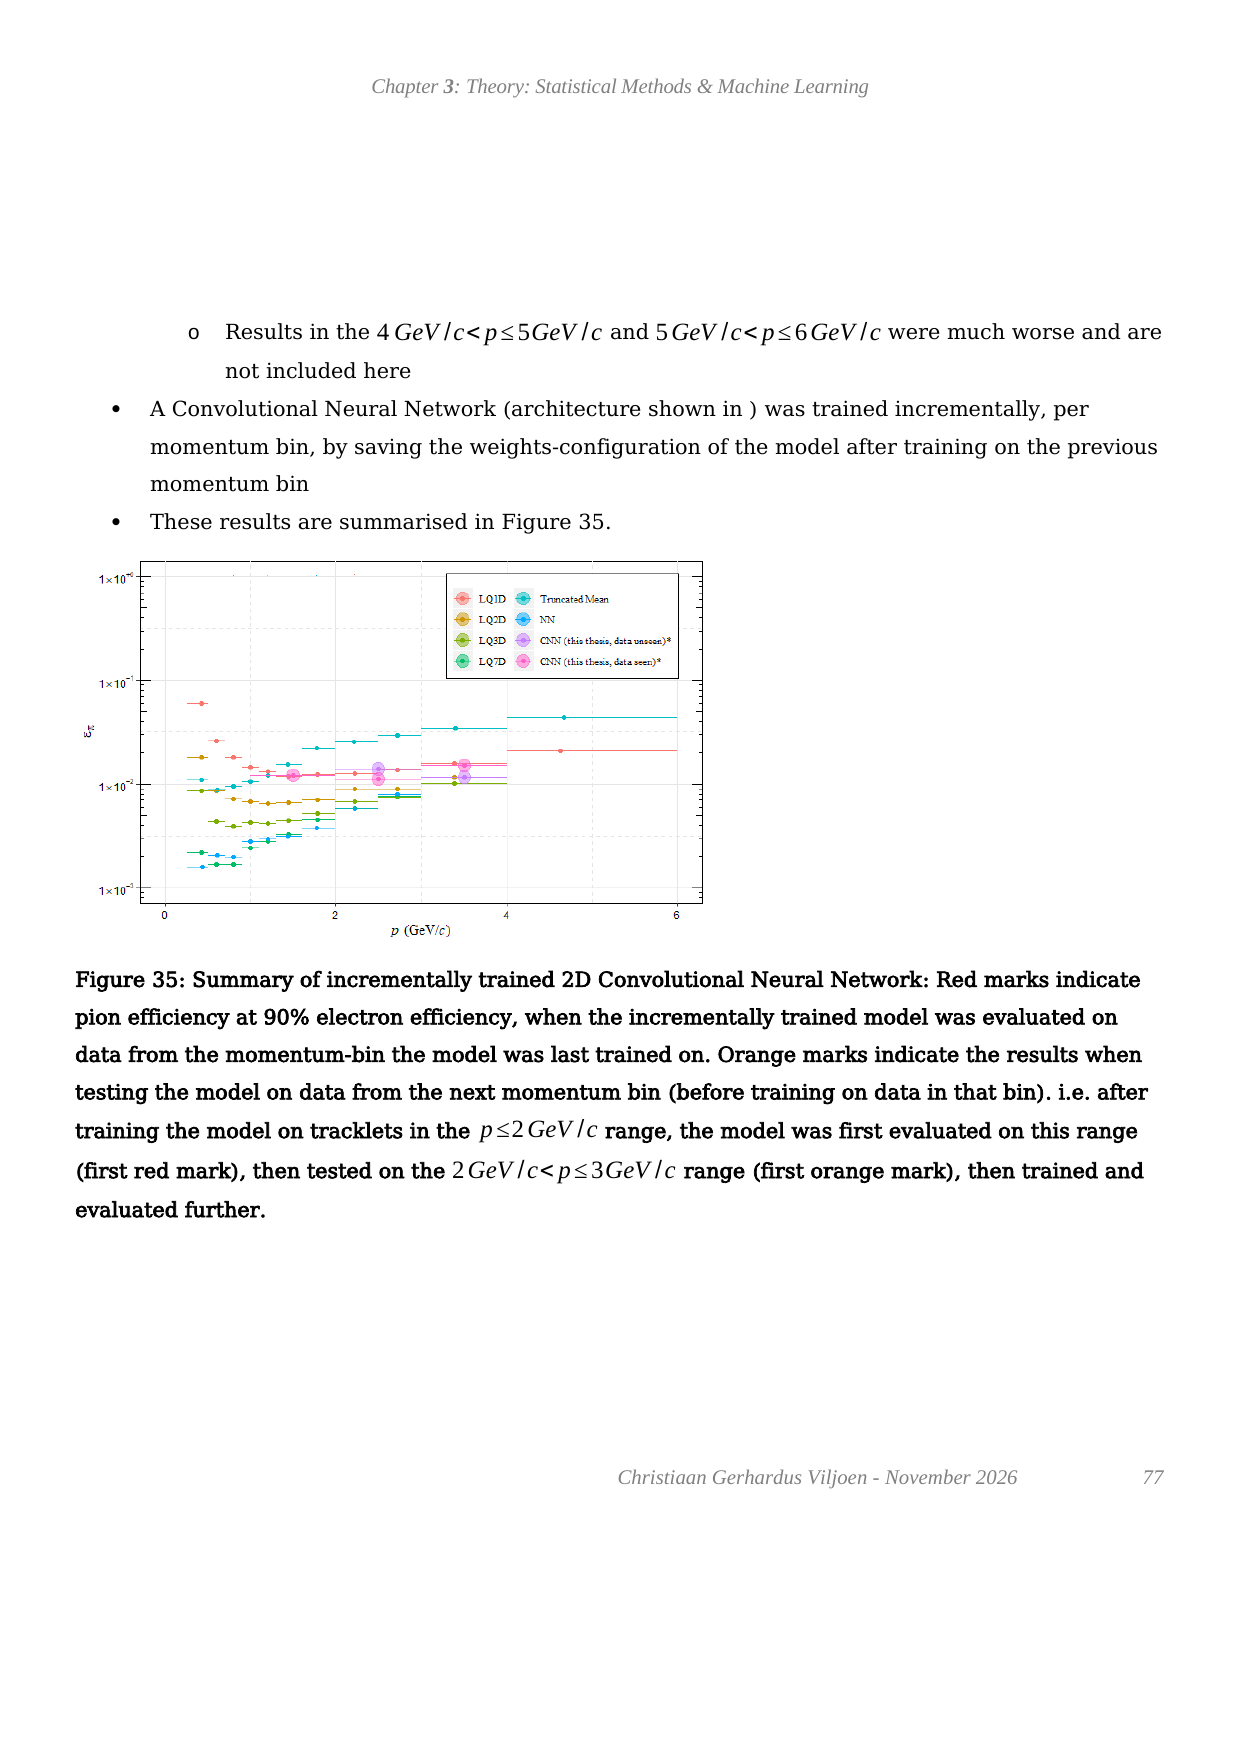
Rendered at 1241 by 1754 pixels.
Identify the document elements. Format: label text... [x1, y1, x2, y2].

list Results in the and were much worse and are not included here [187, 318, 1165, 383]
picture [75, 554, 709, 946]
text Figure 35: Summary of incrementally trained 2D Convolutional Neural Network: Red marks indicate pion efficiency at 90% electron efficiency, when the incrementally trained model was evaluated on data from the momentum-bin the model was last trained on. Orange marks indicate the results when testing the model on data from the next momentum bin (before training on data in that bin). i.e. after training the model on tracklets in the range, the model was first evaluated on this range (first red mark), then tested on the range (first orange mark), then trained and evaluated further. [75, 966, 1165, 1221]
list A Convolutional Neural Network (architecture shown in ) was trained incrementally, per momentum bin, by saving the weights-configuration of the model after training on the previous momentum bin [112, 396, 1165, 496]
list These results are summarised in Figure 28. [112, 508, 1165, 533]
